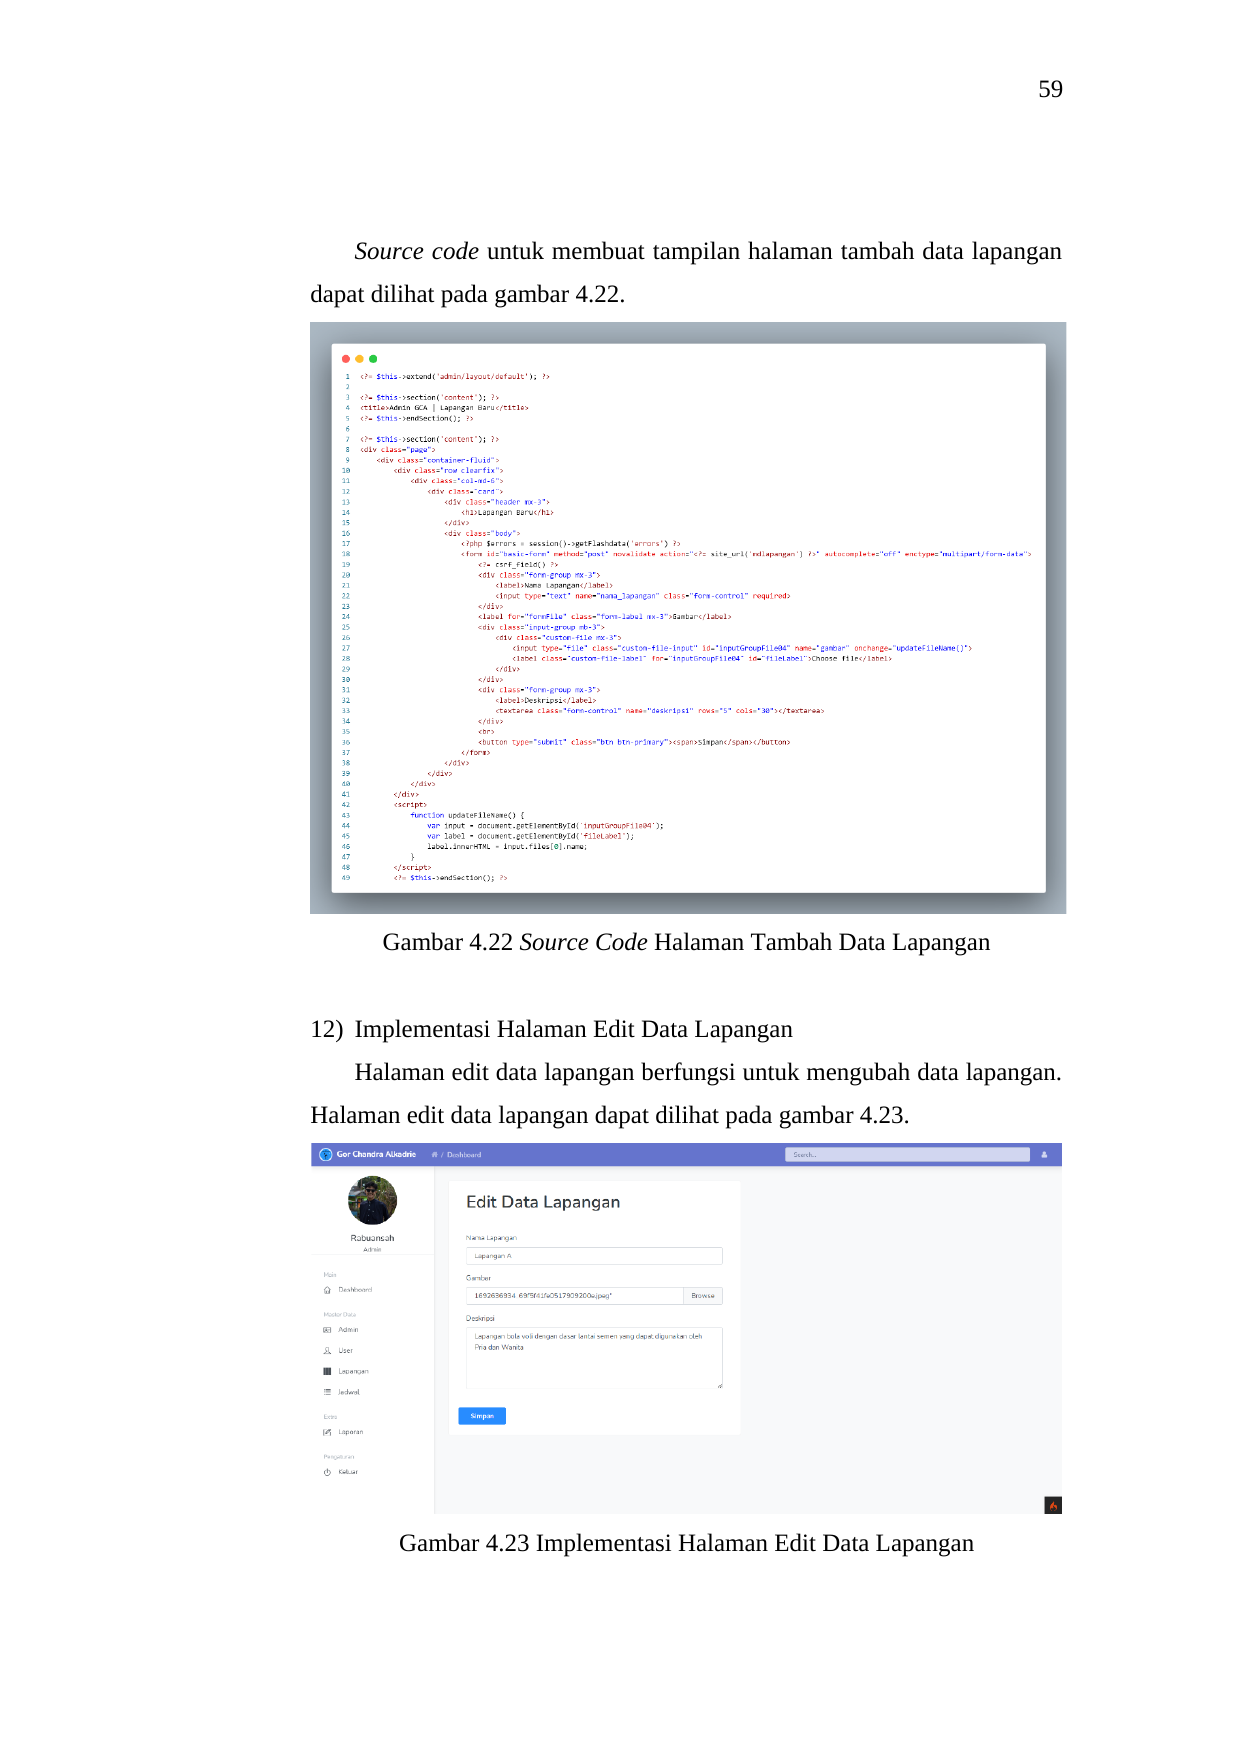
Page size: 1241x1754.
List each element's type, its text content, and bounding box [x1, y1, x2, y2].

list Gambar 4.23 Implementasi Halaman Edit Data Lapangan [310, 1528, 1063, 1557]
picture [310, 322, 1067, 914]
picture [311, 1143, 1062, 1514]
list Source code untuk membuat tampilan halaman tambah data lapangan dapat dilihat pada gambar 4.22. [310, 236, 1063, 308]
list Gambar 4.22 Source Code Halaman Tambah Data Lapangan [310, 927, 1063, 956]
list Implementasi Halaman Edit Data Lapangan [310, 1014, 1063, 1042]
list Halaman edit data lapangan berfungsi untuk mengubah data lapangan. Halaman edit data lapangan dapat dilihat pada gambar 4.23. [310, 1057, 1063, 1129]
